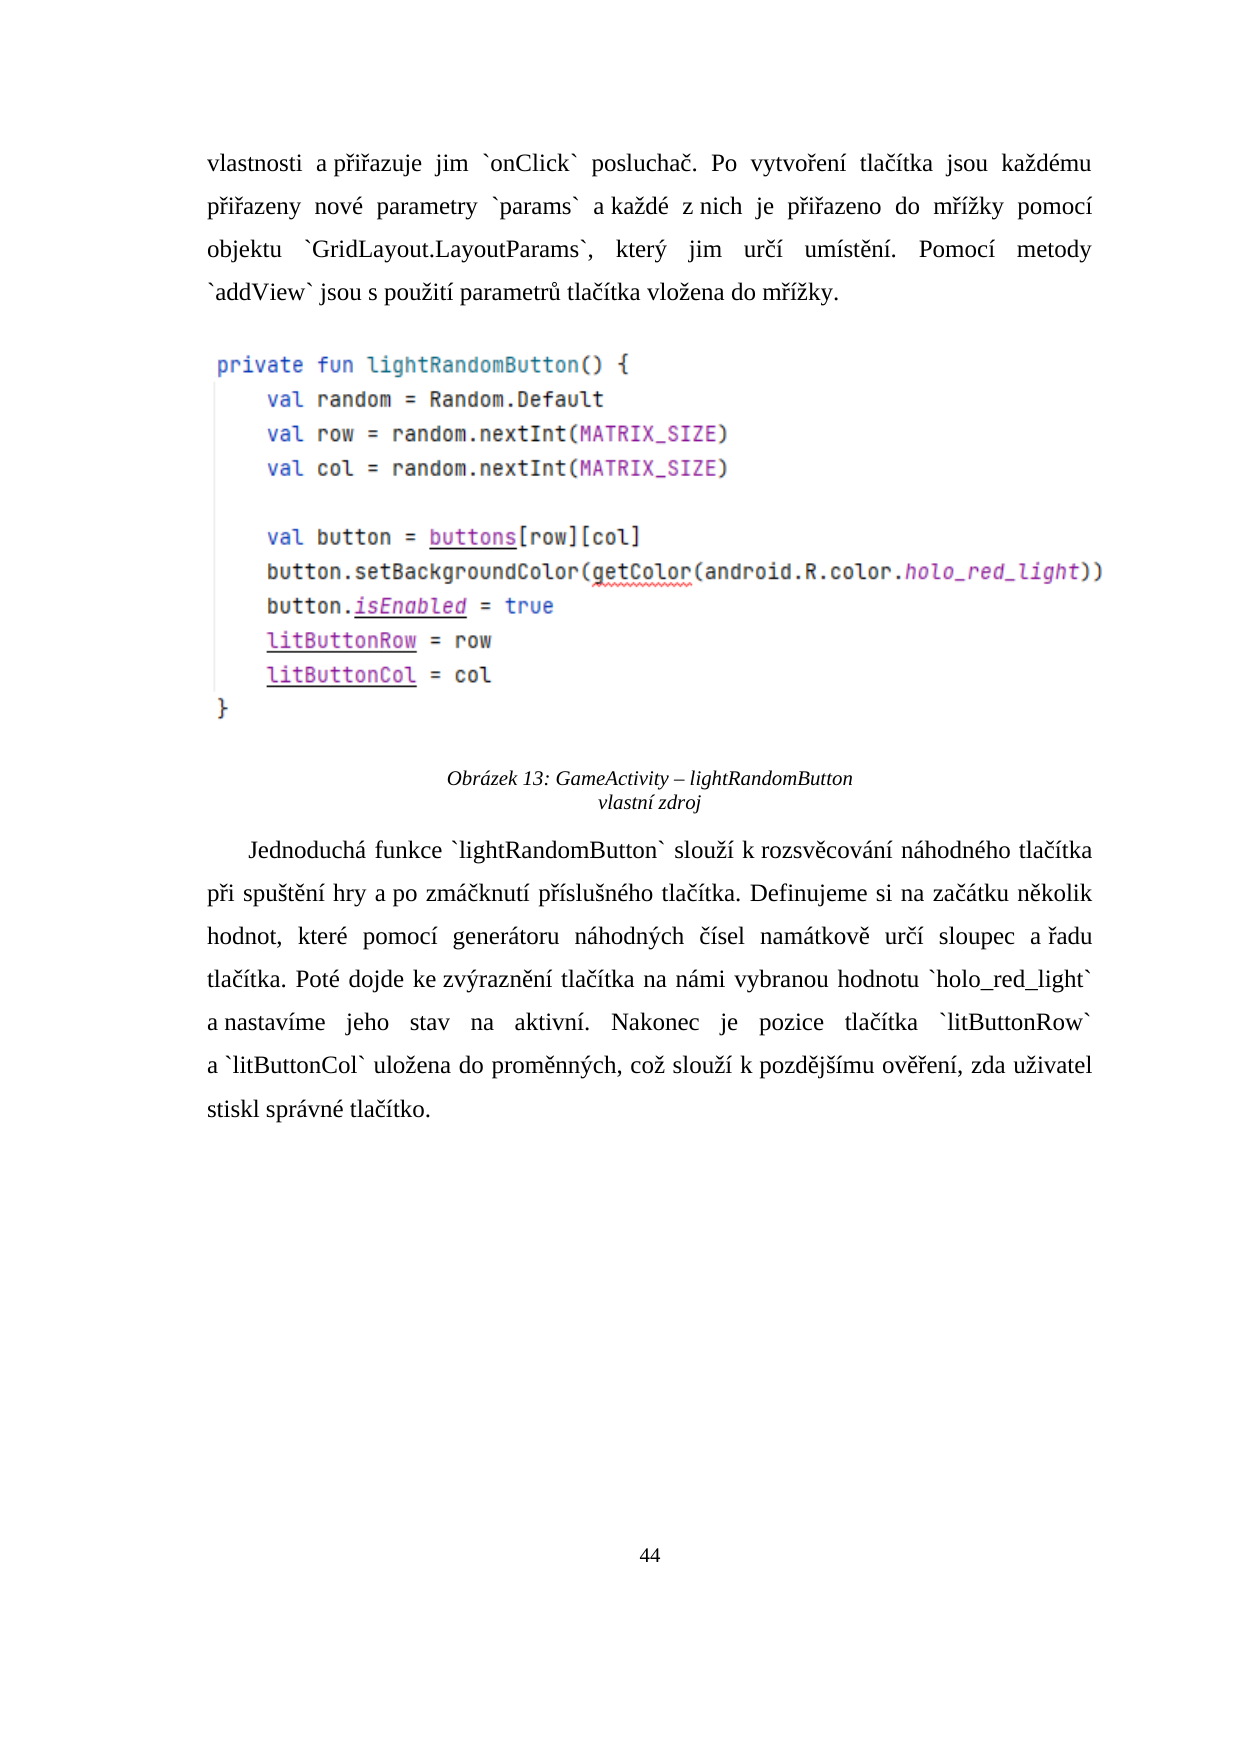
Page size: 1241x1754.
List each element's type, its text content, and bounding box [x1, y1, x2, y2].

text vlastní zdroj [207, 790, 1092, 814]
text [207, 148, 1092, 306]
text Obrázek 13: GameActivity – lightRandomButton [207, 766, 1092, 790]
picture [206, 332, 1124, 750]
text Jednoduchá funkce `lightRandomButton` slouží k rozsvěcování náhodného tlačítka při spuštění hry a po zmáčknutí příslušného tlačítka. Definujeme si na začátku několik hodnot, které pomocí generátoru náhodných čísel namátkově určí sloupec a řadu tlačítka. Poté dojde ke zvýraznění tlačítka na námi vybranou hodnotu `holo_red_light` a nastavíme jeho stav na aktivní. Nakonec je pozice tlačítka `litButtonRow` a `litButtonCol` uložena do proměnných, což slouží k pozdějšímu ověření, zda uživatel stiskl správné tlačítko. [207, 835, 1092, 1122]
